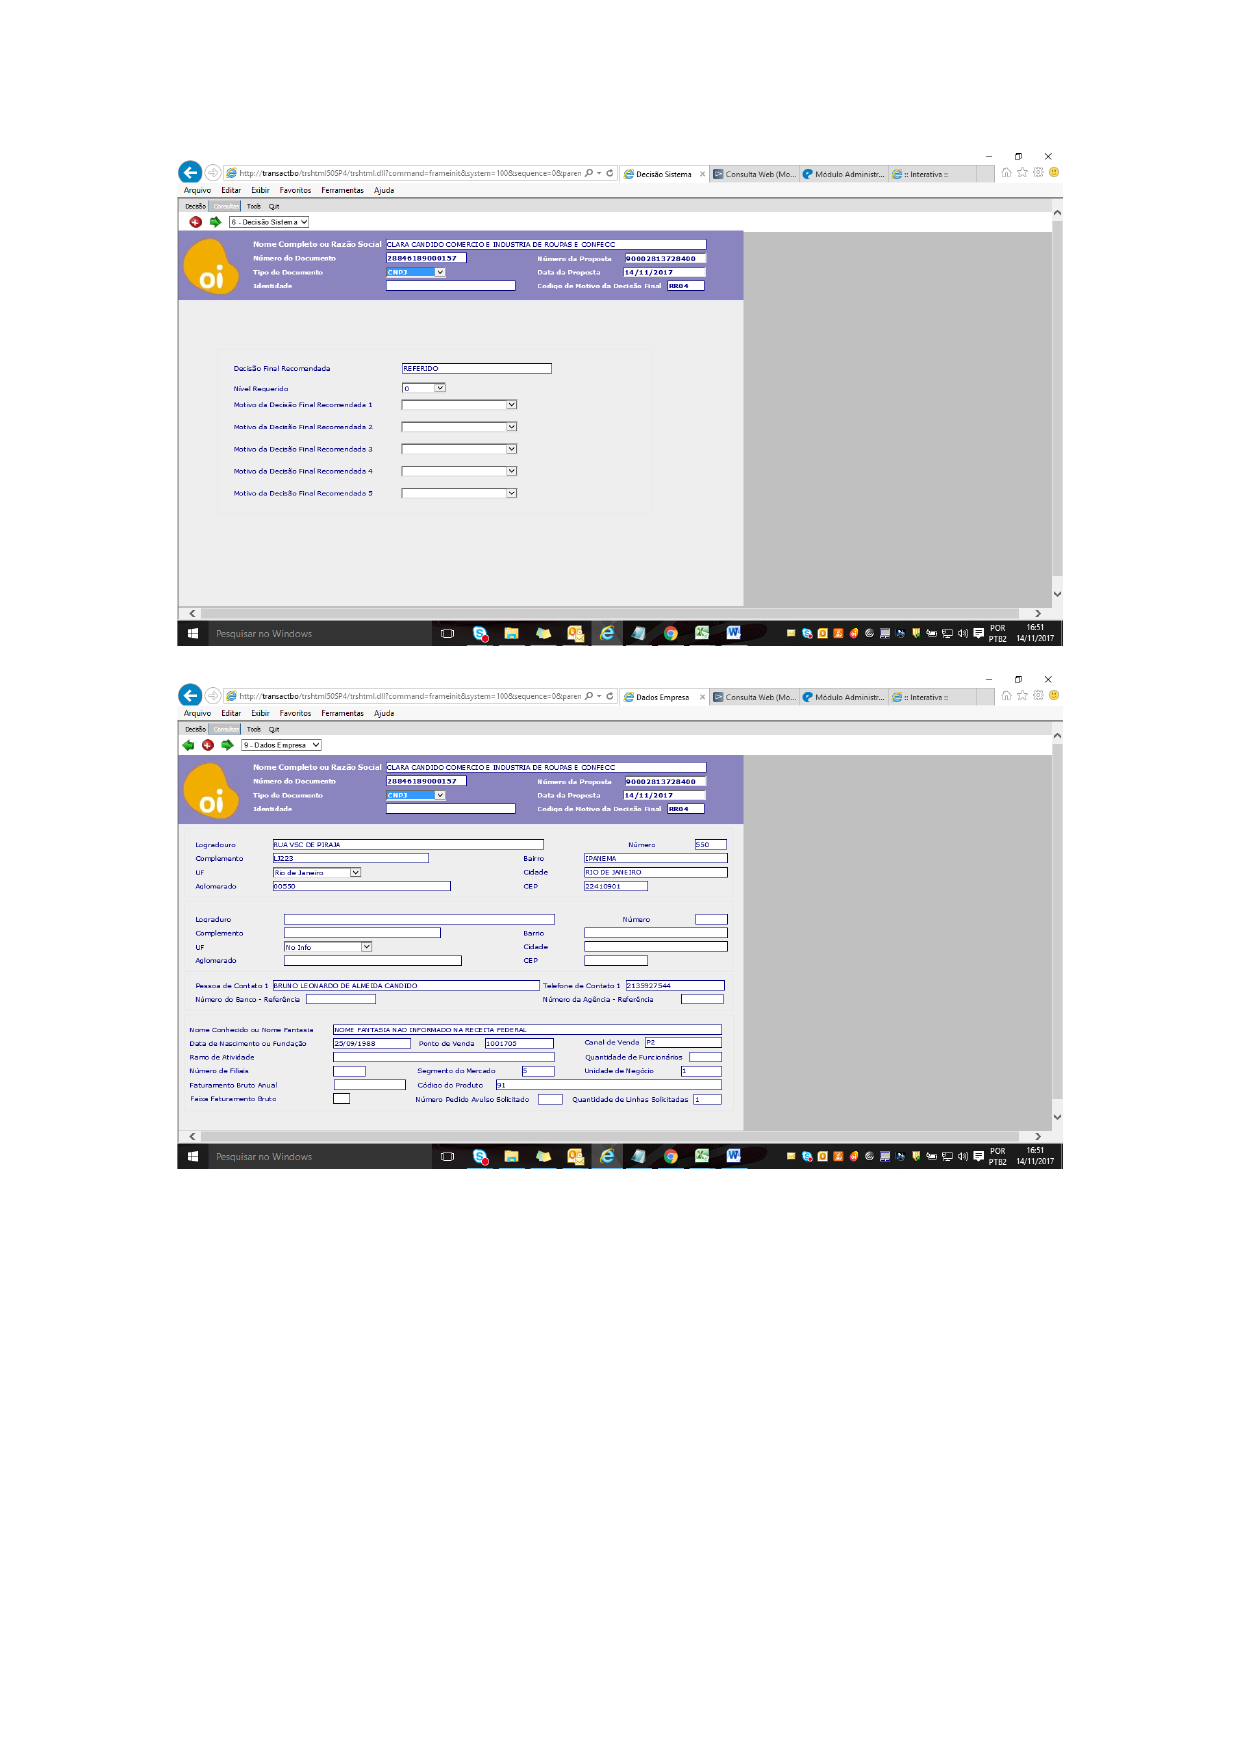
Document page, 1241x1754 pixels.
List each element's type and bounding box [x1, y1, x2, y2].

picture [177, 670, 1063, 1169]
picture [177, 147, 1063, 646]
